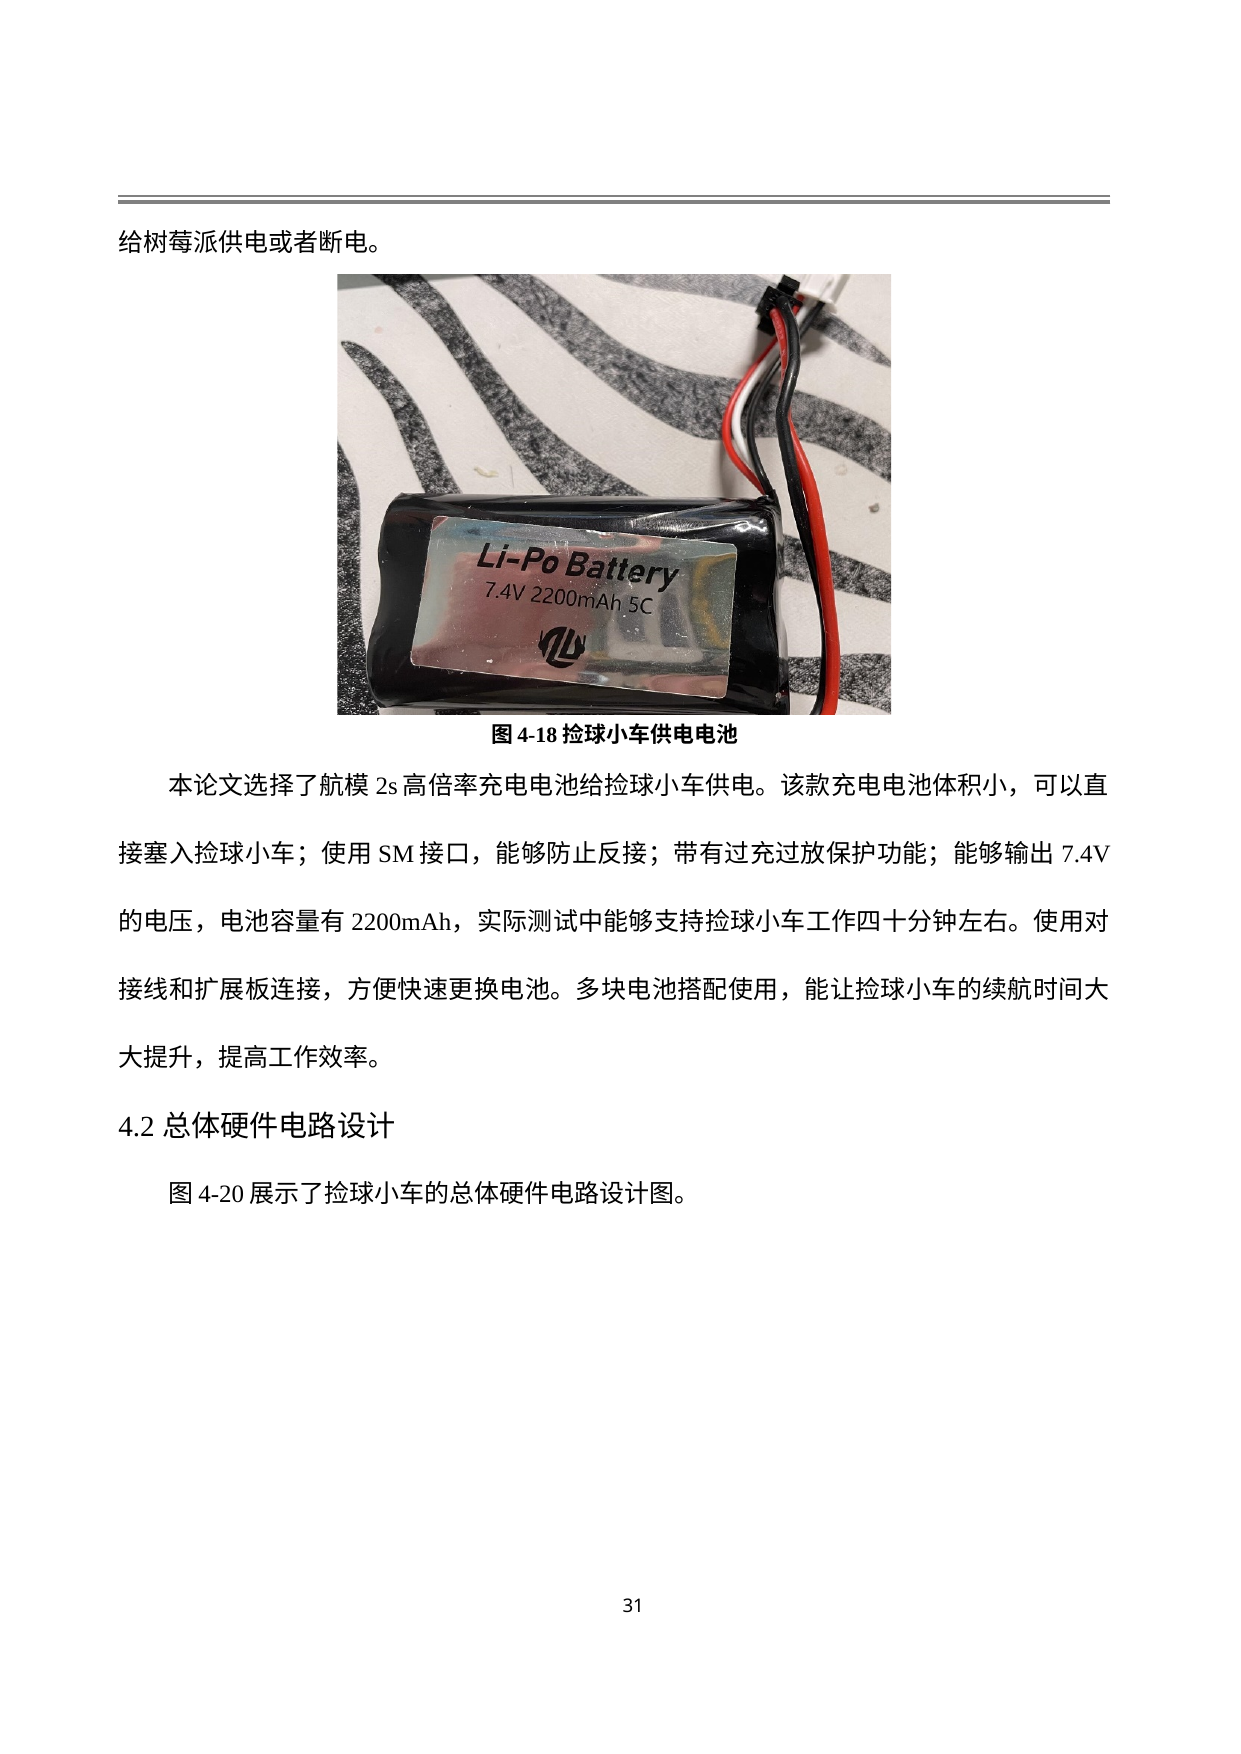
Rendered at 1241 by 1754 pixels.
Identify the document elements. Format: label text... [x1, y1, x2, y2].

subtitle 4.2 总体硬件电路设计 [118, 1089, 1110, 1157]
text 图4-18 捡球小车供电电池 [118, 716, 1110, 750]
picture [337, 274, 892, 715]
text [118, 206, 1110, 274]
text 本论文选择了航模2s高倍率充电电池给捡球小车供电。该款充电电池体积小，可以直接塞入捡球小车；使用SM接口，能够防止反接；带有过充过放保护功能；能够输出7.4V的电压，电池容量有2200mAh，实际测试中能够支持捡球小车工作四十分钟左右。使用对接线和扩展板连接，方便快速更换电池。多块电池搭配使用，能让捡球小车的续航时间大大提升，提高工作效率。 [118, 750, 1110, 1089]
text 图4-20展示了捡球小车的总体硬件电路设计图。 [118, 1157, 1110, 1225]
